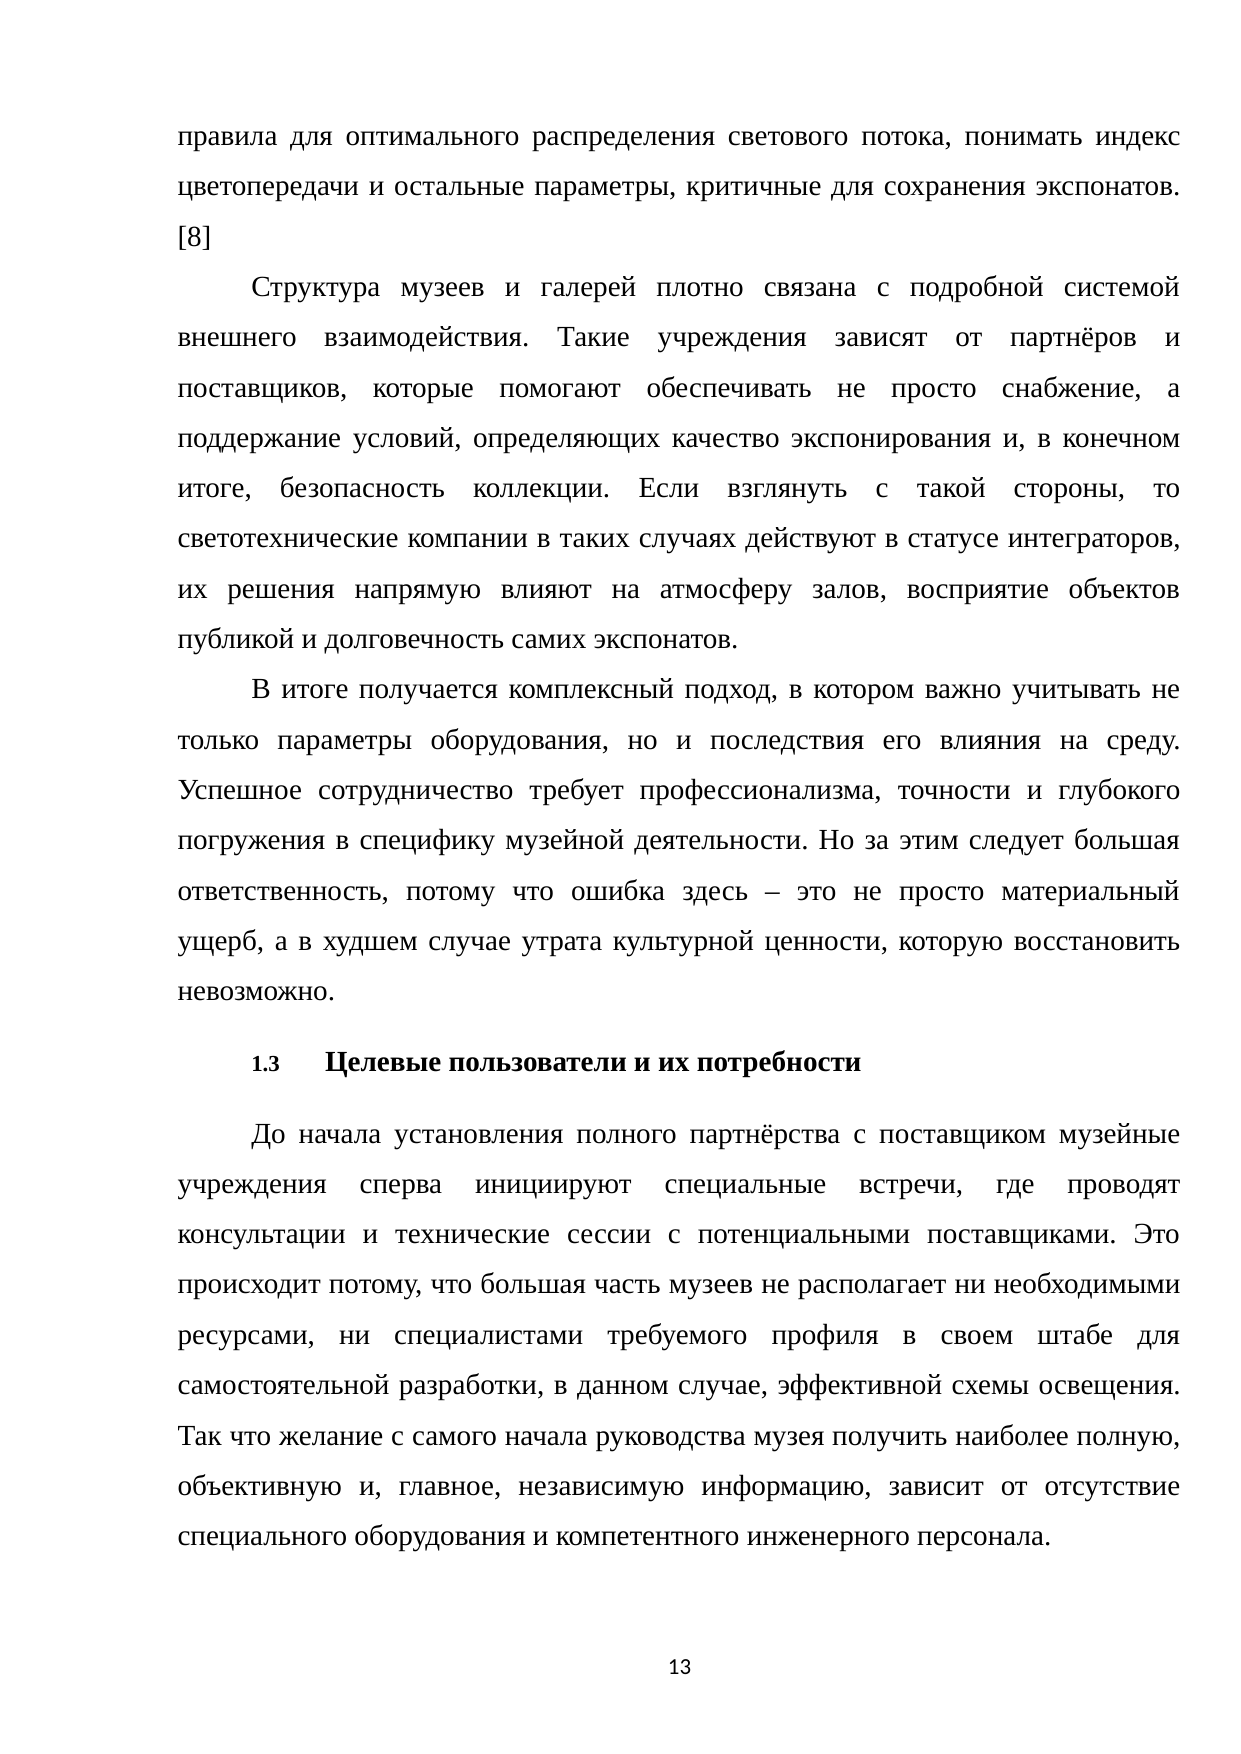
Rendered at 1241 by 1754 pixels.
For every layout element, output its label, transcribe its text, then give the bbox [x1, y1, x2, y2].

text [177, 118, 1181, 252]
text Целевые пользователи и их потребности [177, 1044, 1181, 1078]
text В итоге получается комплексный подход, в котором важно учитывать не только параметры оборудования, но и последствия его влияния на среду. Успешное сотрудничество требует профессионализма, точности и глубокого погружения в специфику музейной деятельности. Но за этим следует большая ответственность, потому что ошибка здесь – это не просто материальный ущерб, а в худшем случае утрата культурной ценности, которую восстановить невозможно. [177, 672, 1181, 1007]
text Структура музеев и галерей плотно связана с подробной системой внешнего взаимодействия. Такие учреждения зависят от партнёров и поставщиков, которые помогают обеспечивать не просто снабжение, а поддержание условий, определяющих качество экспонирования и, в конечном итоге, безопасность коллекции. Если взглянуть с такой стороны, то светотехнические компании в таких случаях действуют в статусе интеграторов, их решения напрямую влияют на атмосферу залов, восприятие объектов публикой и долговечность самих экспонатов. [177, 269, 1181, 655]
text До начала установления полного партнёрства с поставщиком музейные учреждения сперва инициируют специальные встречи, где проводят консультации и технические сессии с потенциальными поставщиками. Это происходит потому, что большая часть музеев не располагает ни необходимыми ресурсами, ни специалистами требуемого профиля в своем штабе для самостоятельной разработки, в данном случае, эффективной схемы освещения. Так что желание с самого начала руководства музея получить наиболее полную, объективную и, главное, независимую информацию, зависит от отсутствие специального оборудования и компетентного инженерного персонала. [177, 1116, 1181, 1552]
